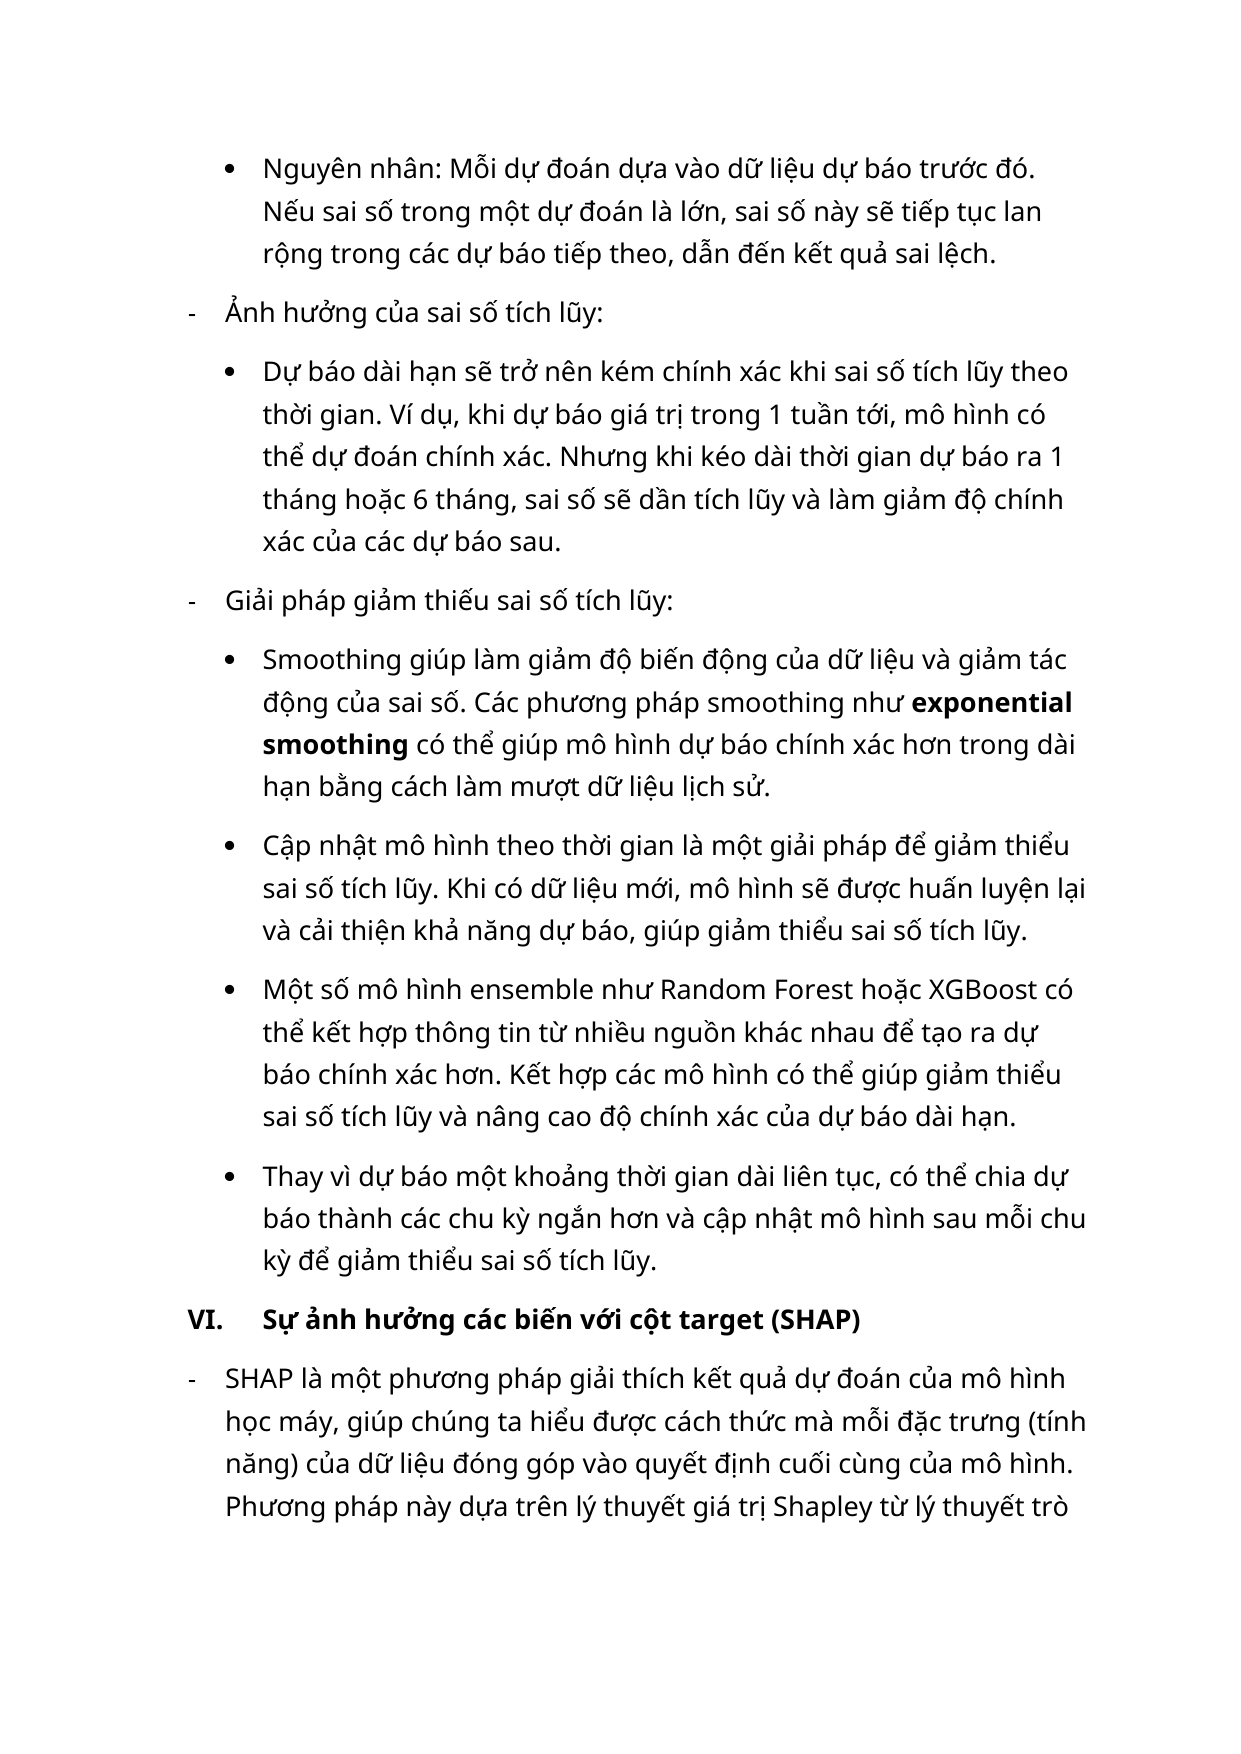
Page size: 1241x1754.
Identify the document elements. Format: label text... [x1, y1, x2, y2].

list Dự báo dài hạn sẽ trở nên kém chính xác khi sai số tích lũy theo thời gian. Ví dụ, khi dự báo giá trị trong 1 tuần tới, mô hình có thể dự đoán chính xác. Nhưng khi kéo dài thời gian dự báo ra 1 tháng hoặc 6 tháng, sai số sẽ dần tích lũy và làm giảm độ chính xác của các dự báo sau. [225, 353, 1090, 559]
list Cập nhật mô hình theo thời gian là một giải pháp để giảm thiểu sai số tích lũy. Khi có dữ liệu mới, mô hình sẽ được huấn luyện lại và cải thiện khả năng dự báo, giúp giảm thiểu sai số tích lũy. [225, 827, 1090, 948]
list Thay vì dự báo một khoảng thời gian dài liên tục, có thể chia dự báo thành các chu kỳ ngắn hơn và cập nhật mô hình sau mỗi chu kỳ để giảm thiểu sai số tích lũy. [225, 1157, 1090, 1279]
list Giải pháp giảm thiếu sai số tích lũy: [187, 582, 1090, 618]
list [187, 1360, 1090, 1524]
list Ảnh hưởng của sai số tích lũy: [187, 294, 1090, 331]
list Nguyên nhân: Mỗi dự đoán dựa vào dữ liệu dự báo trước đó. Nếu sai số trong một dự đoán là lớn, sai số này sẽ tiếp tục lan rộng trong các dự báo tiếp theo, dẫn đến kết quả sai lệch. [225, 150, 1090, 272]
list Sự ảnh hưởng các biến với cột target (SHAP) [187, 1301, 1090, 1338]
list Một số mô hình ensemble như Random Forest hoặc XGBoost có thể kết hợp thông tin từ nhiều nguồn khác nhau để tạo ra dự báo chính xác hơn. Kết hợp các mô hình có thể giúp giảm thiểu sai số tích lũy và nâng cao độ chính xác của dự báo dài hạn. [225, 971, 1090, 1135]
list Smoothing giúp làm giảm độ biến động của dữ liệu và giảm tác động của sai số. Các phương pháp smoothing như exponential smoothing có thể giúp mô hình dự báo chính xác hơn trong dài hạn bằng cách làm mượt dữ liệu lịch sử. [225, 641, 1090, 805]
